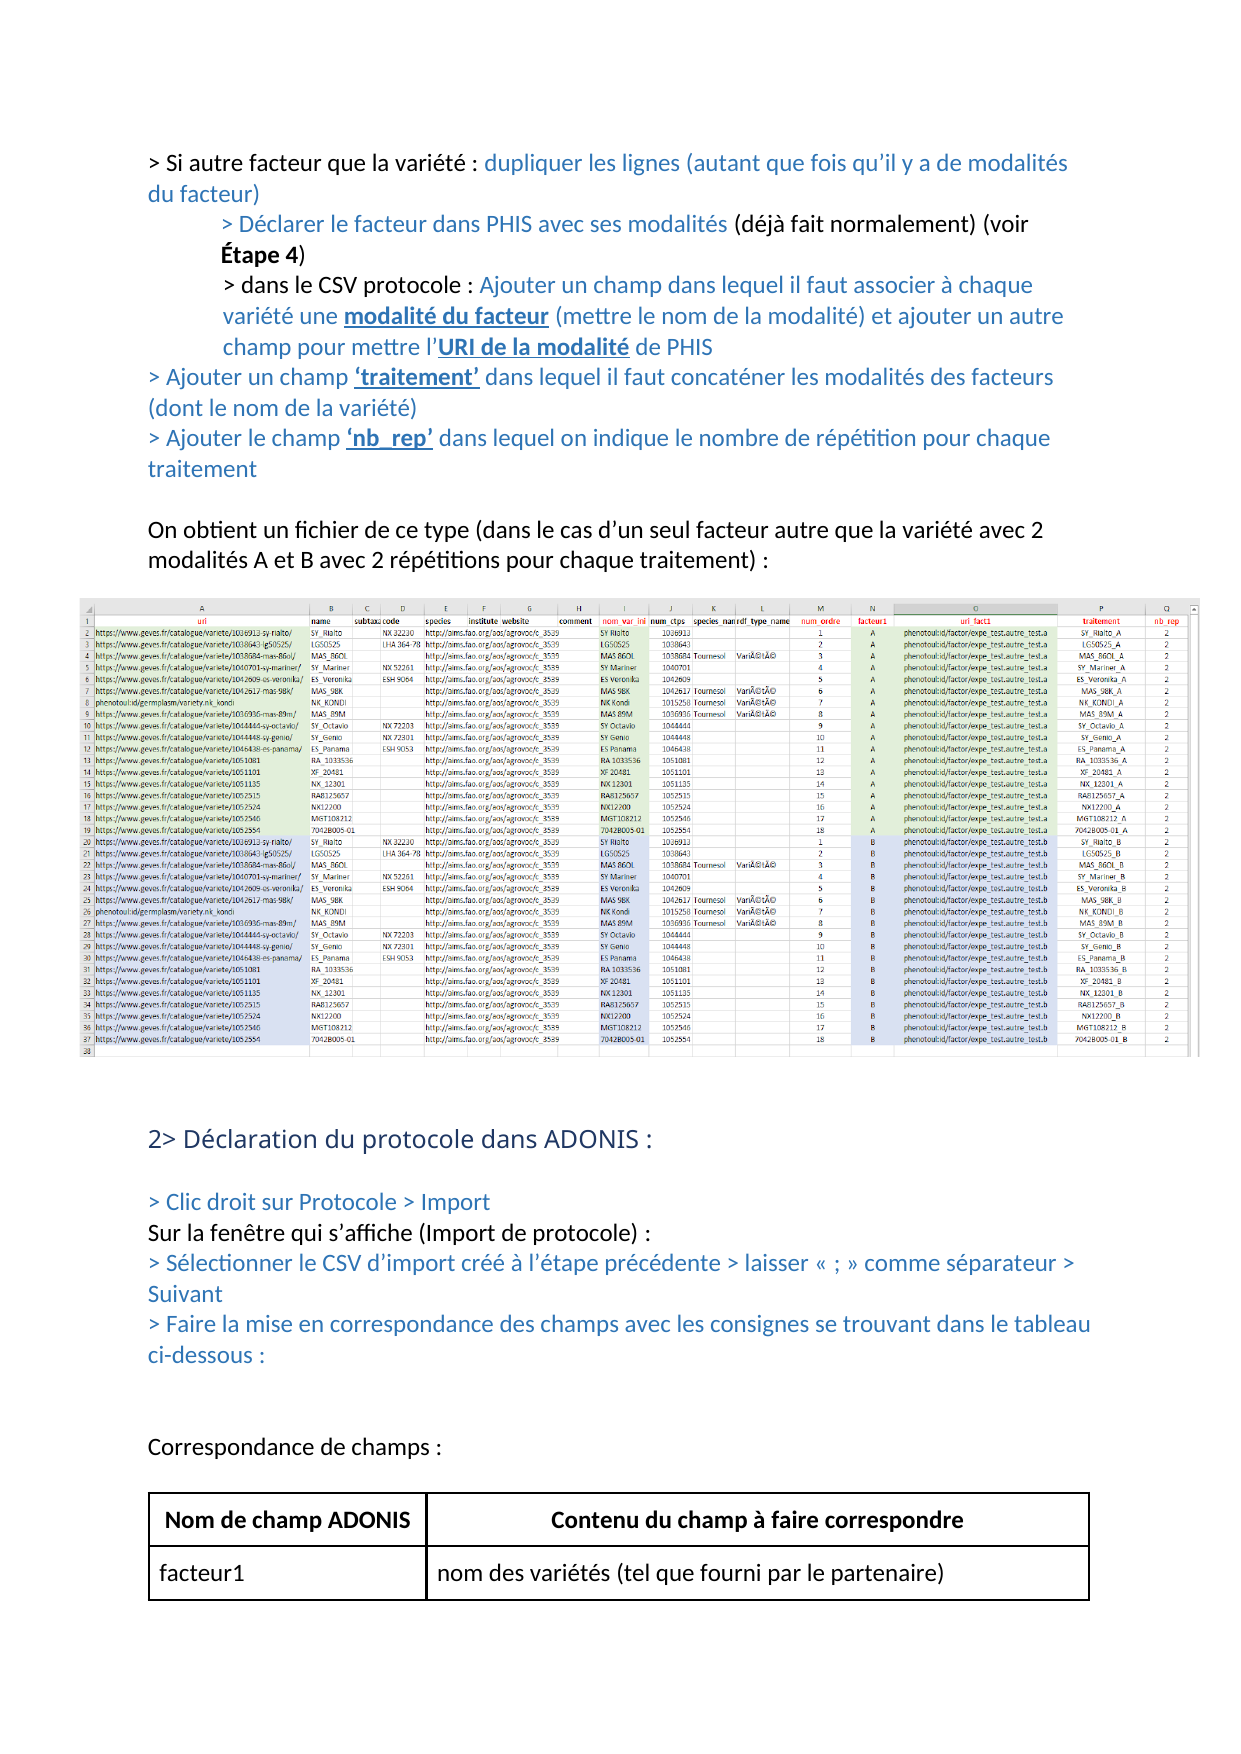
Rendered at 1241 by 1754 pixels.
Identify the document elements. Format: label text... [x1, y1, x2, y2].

text > Faire la mise en correspondance des champs avec les consignes se trouvant dans le tableau ci-dessous : [148, 1308, 1093, 1369]
text Sur la fenêtre qui s’affiche (Import de protocole) : [148, 1217, 1093, 1247]
picture [79, 598, 1200, 1057]
text > Sélectionner le CSV d’import créé à l’étape précédente > laisser « ; » comme séparateur > Suivant [148, 1247, 1093, 1308]
table_cell facteur1 [150, 1547, 425, 1598]
table_header Nom de champ ADONIS [150, 1494, 425, 1545]
text > Ajouter un champ ‘traitement’ dans lequel il faut concaténer les modalités des facteurs (dont le nom de la variété) [148, 361, 1093, 422]
text > Ajouter le champ ‘nb_rep’ dans lequel on indique le nombre de répétition pour chaque traitement [148, 422, 1093, 483]
text > dans le CSV protocole : Ajouter un champ dans lequel il faut associer à chaque variété une modalité du facteur (mettre le nom de la modalité) et ajouter un autre champ pour mettre l’URI de la modalité de PHIS [223, 270, 1093, 361]
text On obtient un fichier de ce type (dans le cas d’un seul facteur autre que la variété avec 2 modalités A et B avec 2 répétitions pour chaque traitement) : [148, 514, 1093, 575]
table_header Contenu du champ à faire correspondre [428, 1494, 1088, 1545]
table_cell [428, 1547, 1088, 1598]
subtitle 2> Déclaration du protocole dans ADONIS : [148, 1122, 1093, 1156]
text > Si autre facteur que la variété : dupliquer les lignes (autant que fois qu’il y a de modalités du facteur) [148, 148, 1093, 209]
text Correspondance de champs : [148, 1431, 1093, 1461]
text > Clic droit sur Protocole > Import [148, 1186, 1093, 1217]
text > Déclarer le facteur dans PHIS avec ses modalités (déjà fait normalement) (voir Étape 4) [221, 209, 1093, 270]
